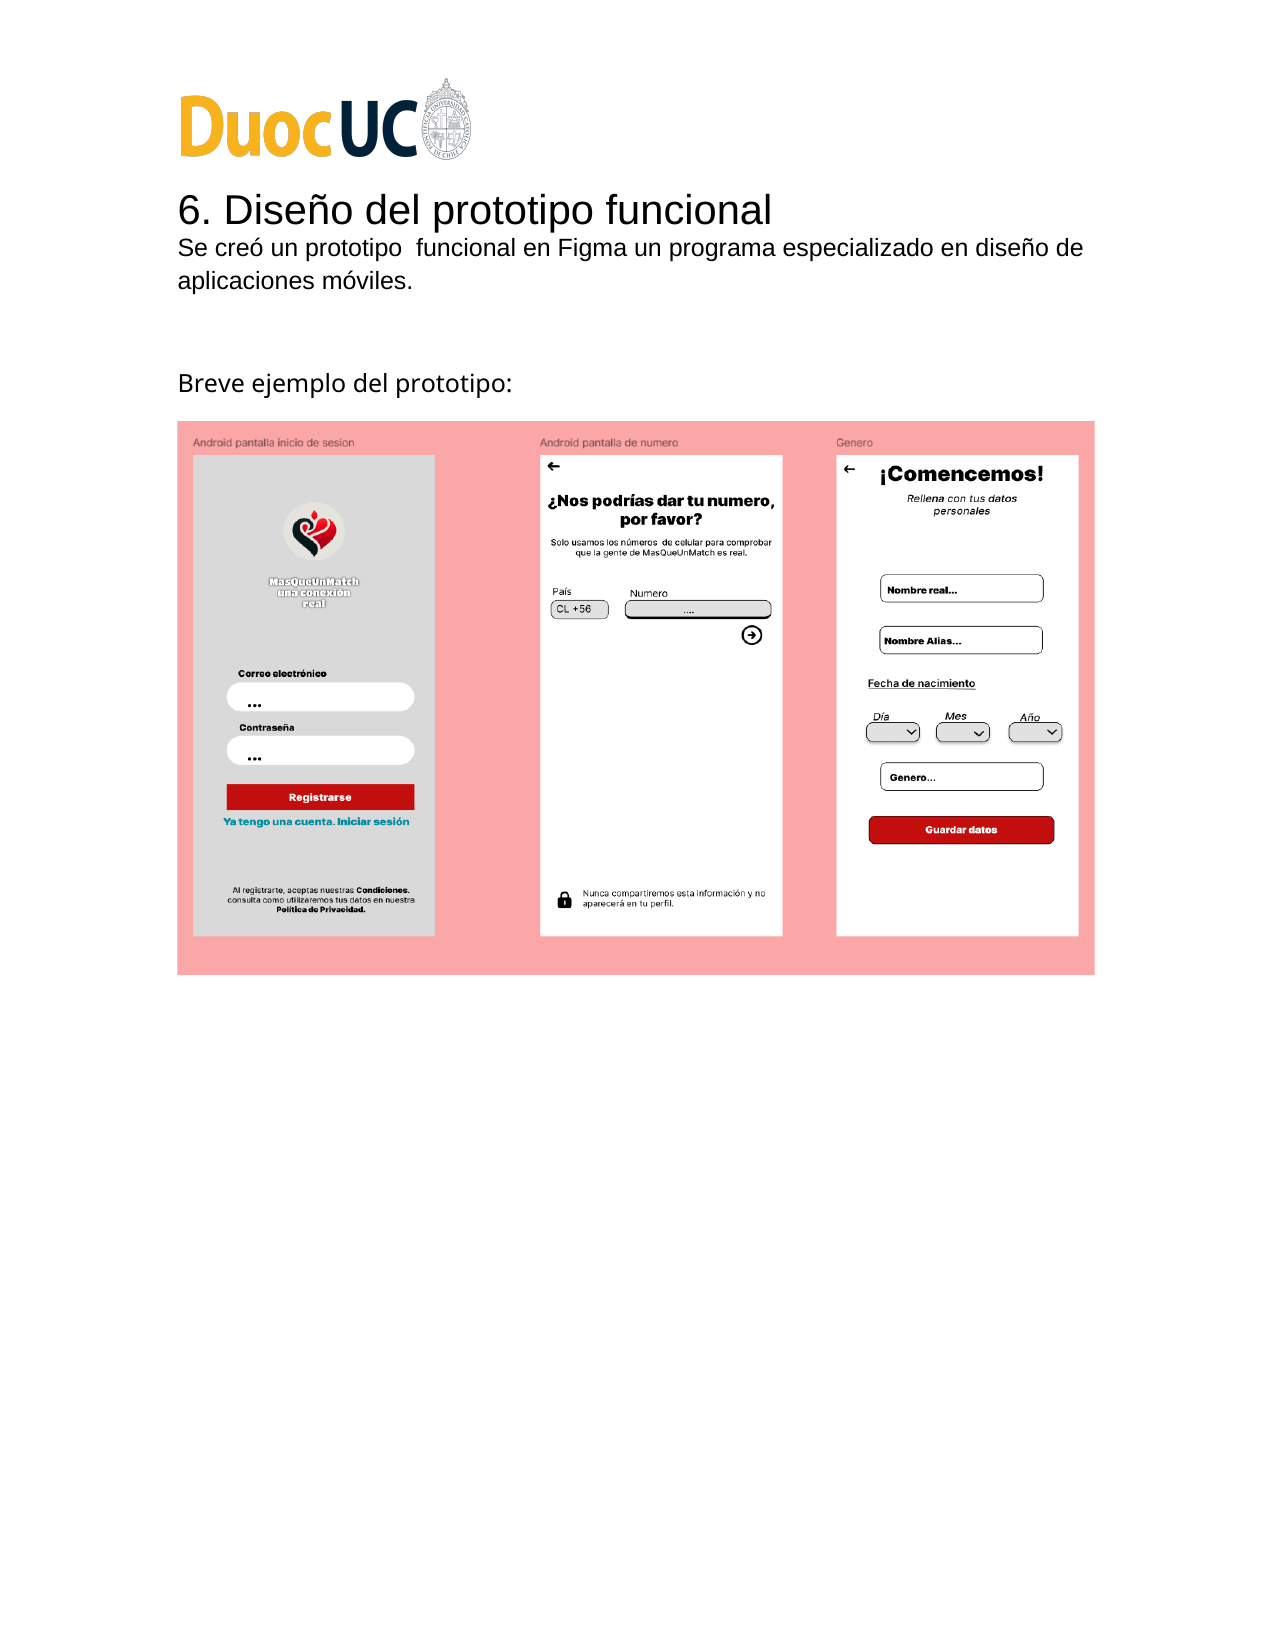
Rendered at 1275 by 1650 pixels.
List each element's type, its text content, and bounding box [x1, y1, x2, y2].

subtitle 6. Diseño del prototipo funcional [177, 185, 1098, 233]
text Breve ejemplo del prototipo: [177, 366, 1098, 400]
text Se creó un prototipo funcional en Figma un programa especializado en diseño de aplicaciones móviles. [177, 233, 1098, 295]
picture [177, 421, 1095, 975]
picture [177, 73, 474, 165]
